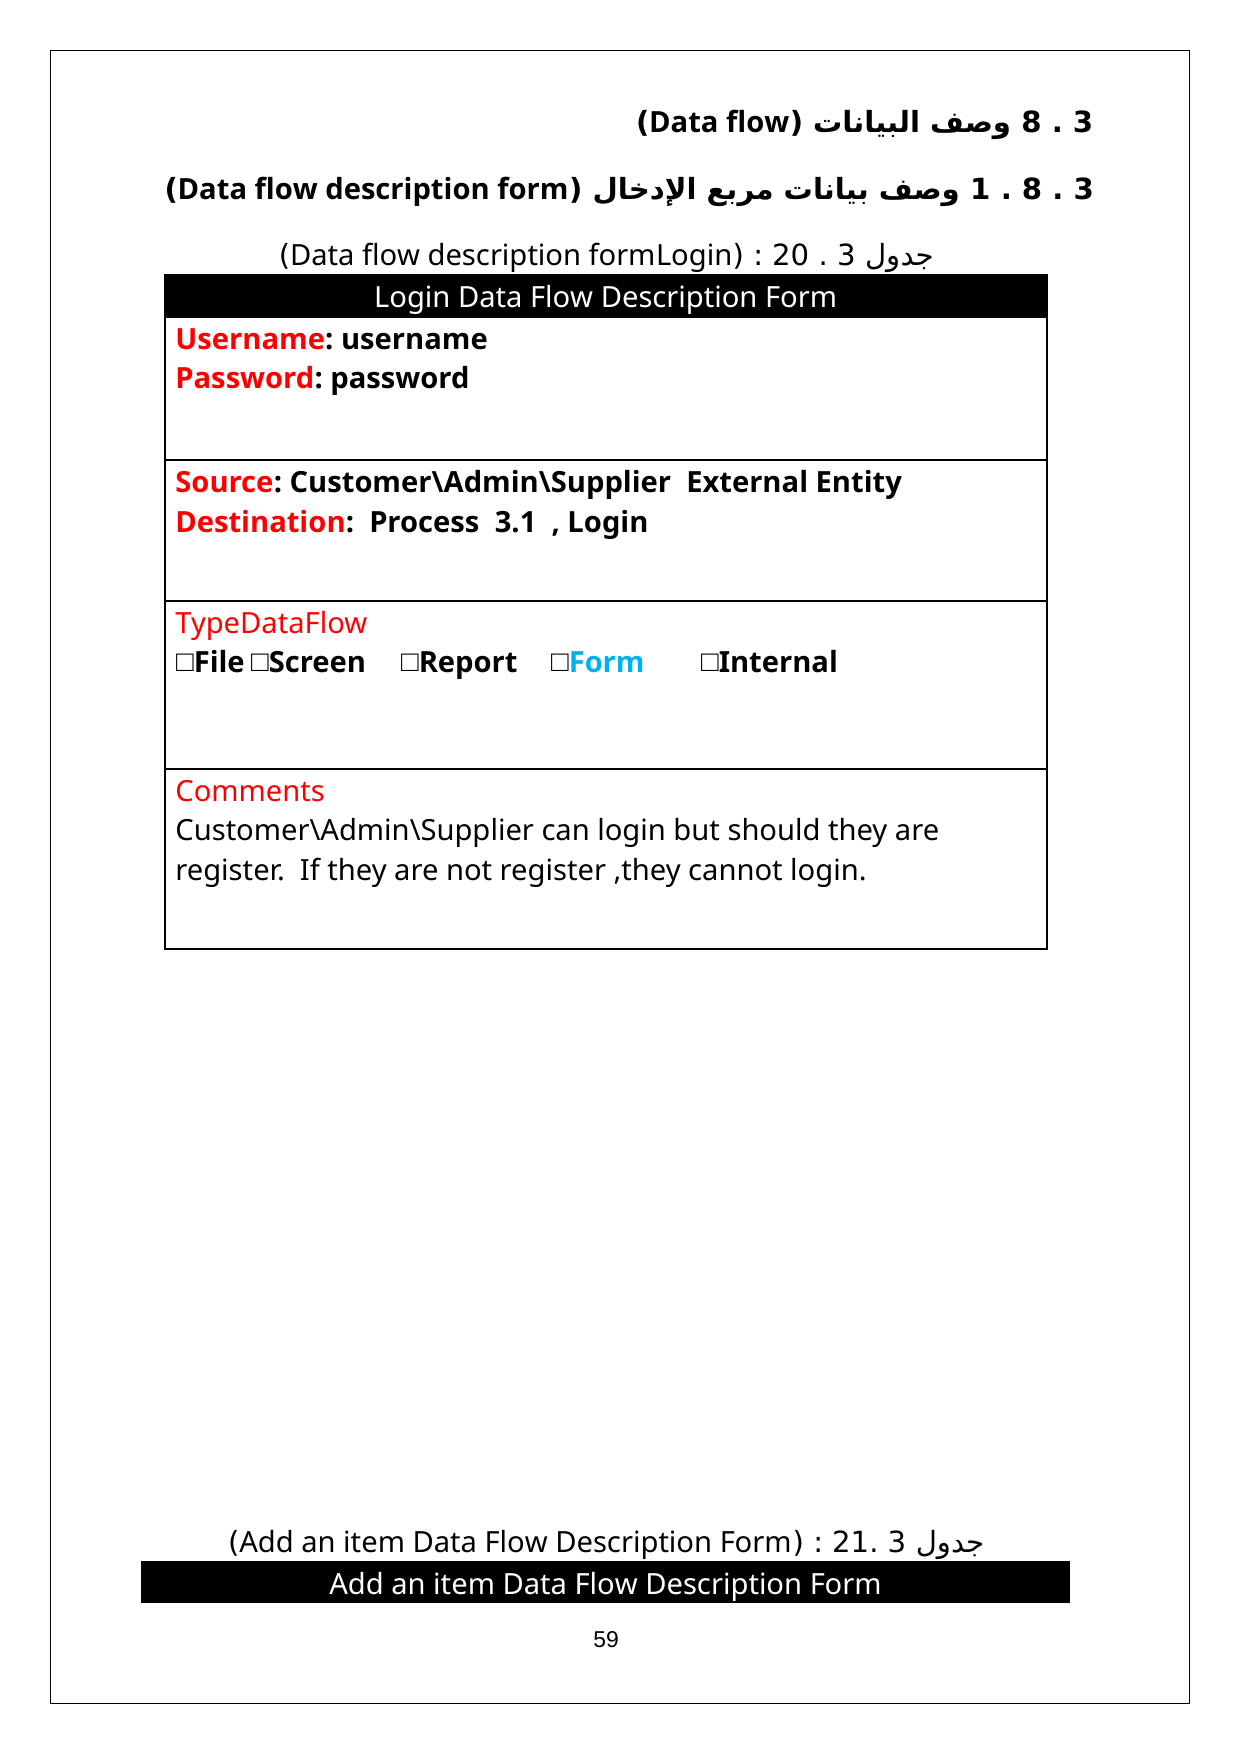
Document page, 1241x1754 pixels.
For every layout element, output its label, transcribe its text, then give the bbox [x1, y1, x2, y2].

text 3 . 8 وصف البيانات (Data flow) [118, 101, 1093, 141]
text 3 . 8 . 1 وصف بيانات مربع الإدخال (Data flow description form) [118, 168, 1094, 208]
subtitle جدول 3 .21 : (Add an item Data Flow Description Form) [118, 1521, 1094, 1561]
table_header Login Data Flow Description Form [166, 276, 1046, 316]
table_cell TypeDataFlow □File □Screen □Report □Form □Internal [166, 602, 1046, 768]
table_cell Source: Customer\Admin\Supplier External Entity Destination: Process 3.1 , Login [166, 461, 1046, 600]
table_cell Comments Customer\Admin\Supplier can login but should they are register. If they are not register ,they cannot login. [166, 770, 1046, 948]
table_header Add an item Data Flow Description Form [144, 1563, 1068, 1603]
table_cell Username: username Password: password [166, 318, 1046, 459]
subtitle جدول 3 . 20 : (Data flow description formLogin) [118, 234, 1094, 274]
